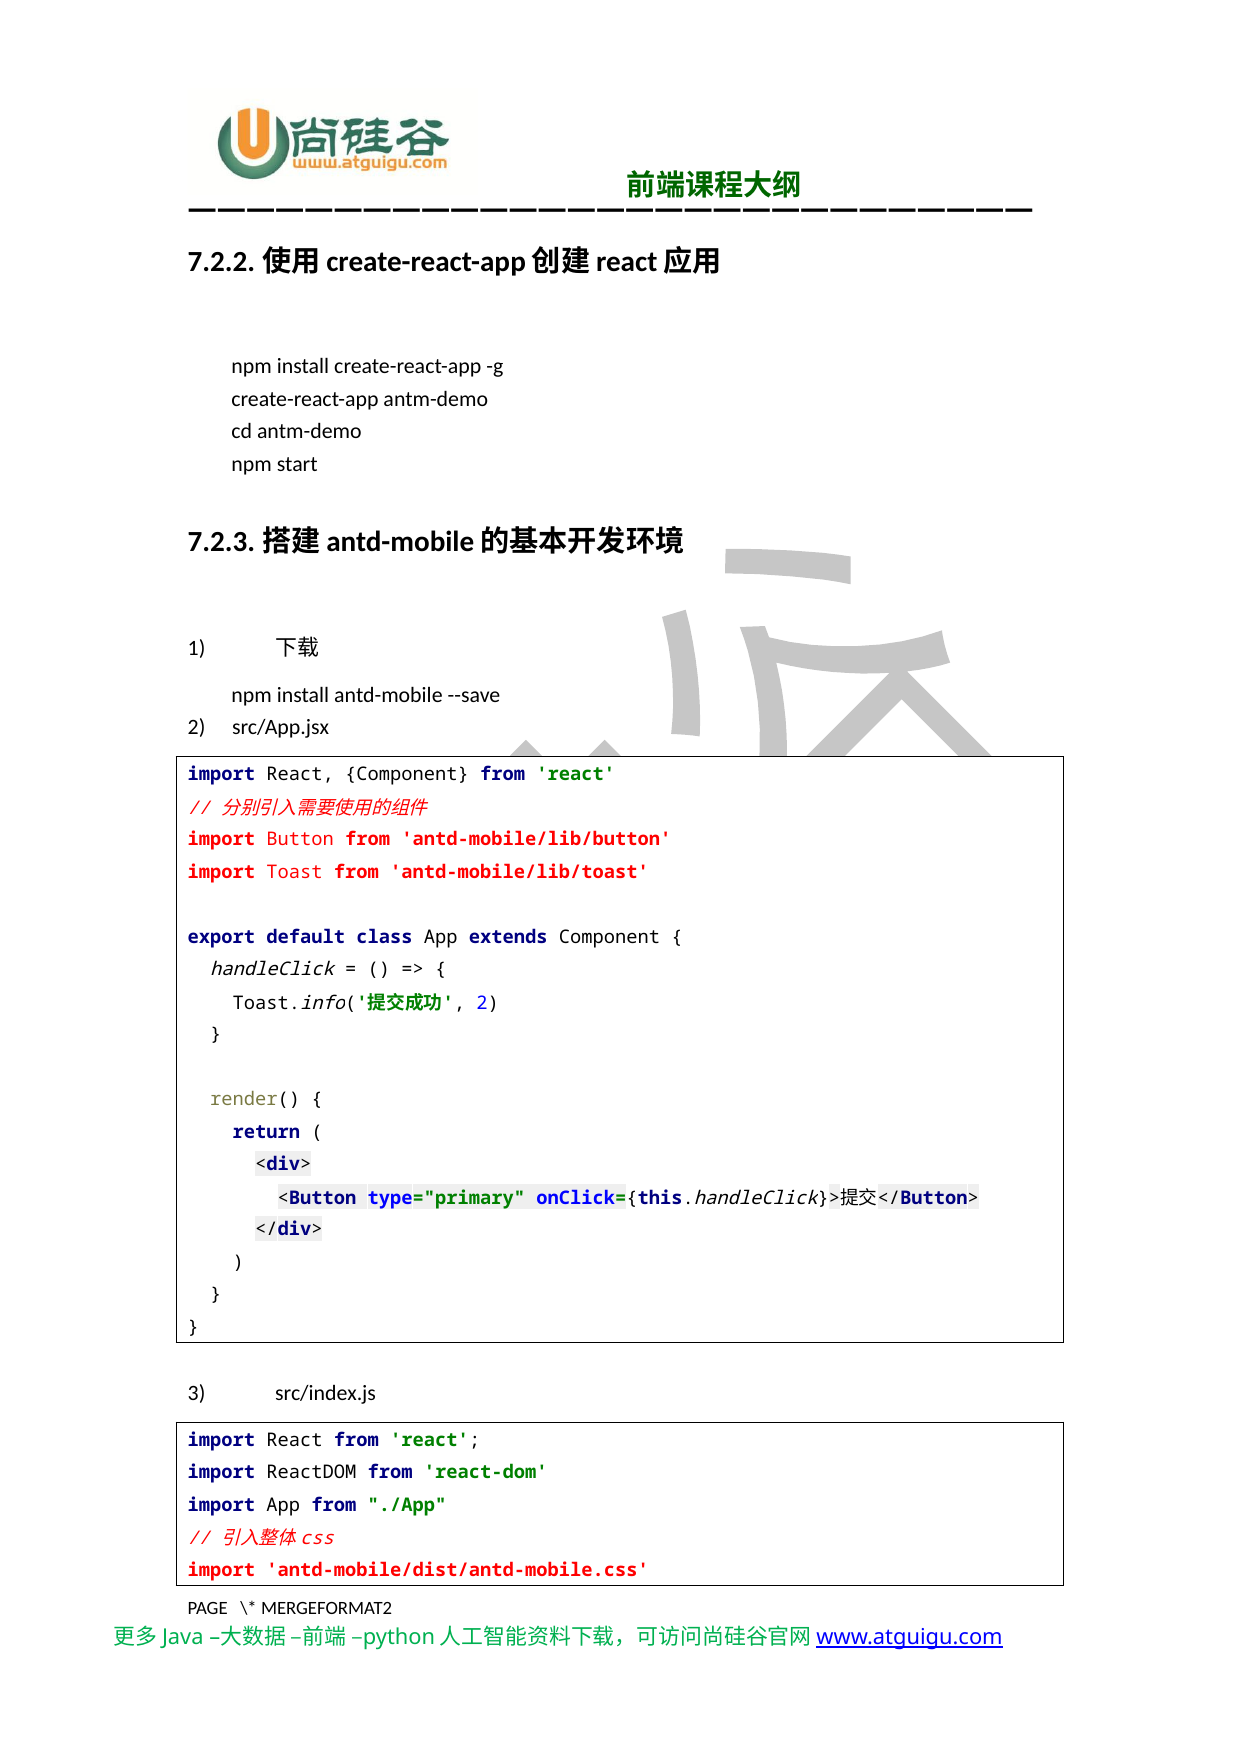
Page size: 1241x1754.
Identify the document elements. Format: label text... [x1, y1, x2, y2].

text npm start [187, 447, 1053, 479]
text npm install create-react-app -g [187, 349, 1053, 382]
list src/App.jsx [187, 710, 1053, 743]
text npm install antd-mobile --save [187, 678, 1053, 710]
list src/index.js [187, 1376, 1053, 1408]
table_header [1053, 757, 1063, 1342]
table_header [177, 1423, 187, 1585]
subtitle 7.2.3. 搭建antd-mobile的基本开发环境 [187, 507, 1053, 572]
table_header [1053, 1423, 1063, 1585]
text cd antm-demo [187, 414, 1053, 447]
text create-react-app antm-demo [187, 382, 1053, 414]
picture [187, 88, 479, 195]
subtitle 7.2.2. 使用create-react-app创建react应用 [187, 227, 1053, 292]
list 下载 [187, 629, 1053, 662]
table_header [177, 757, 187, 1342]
